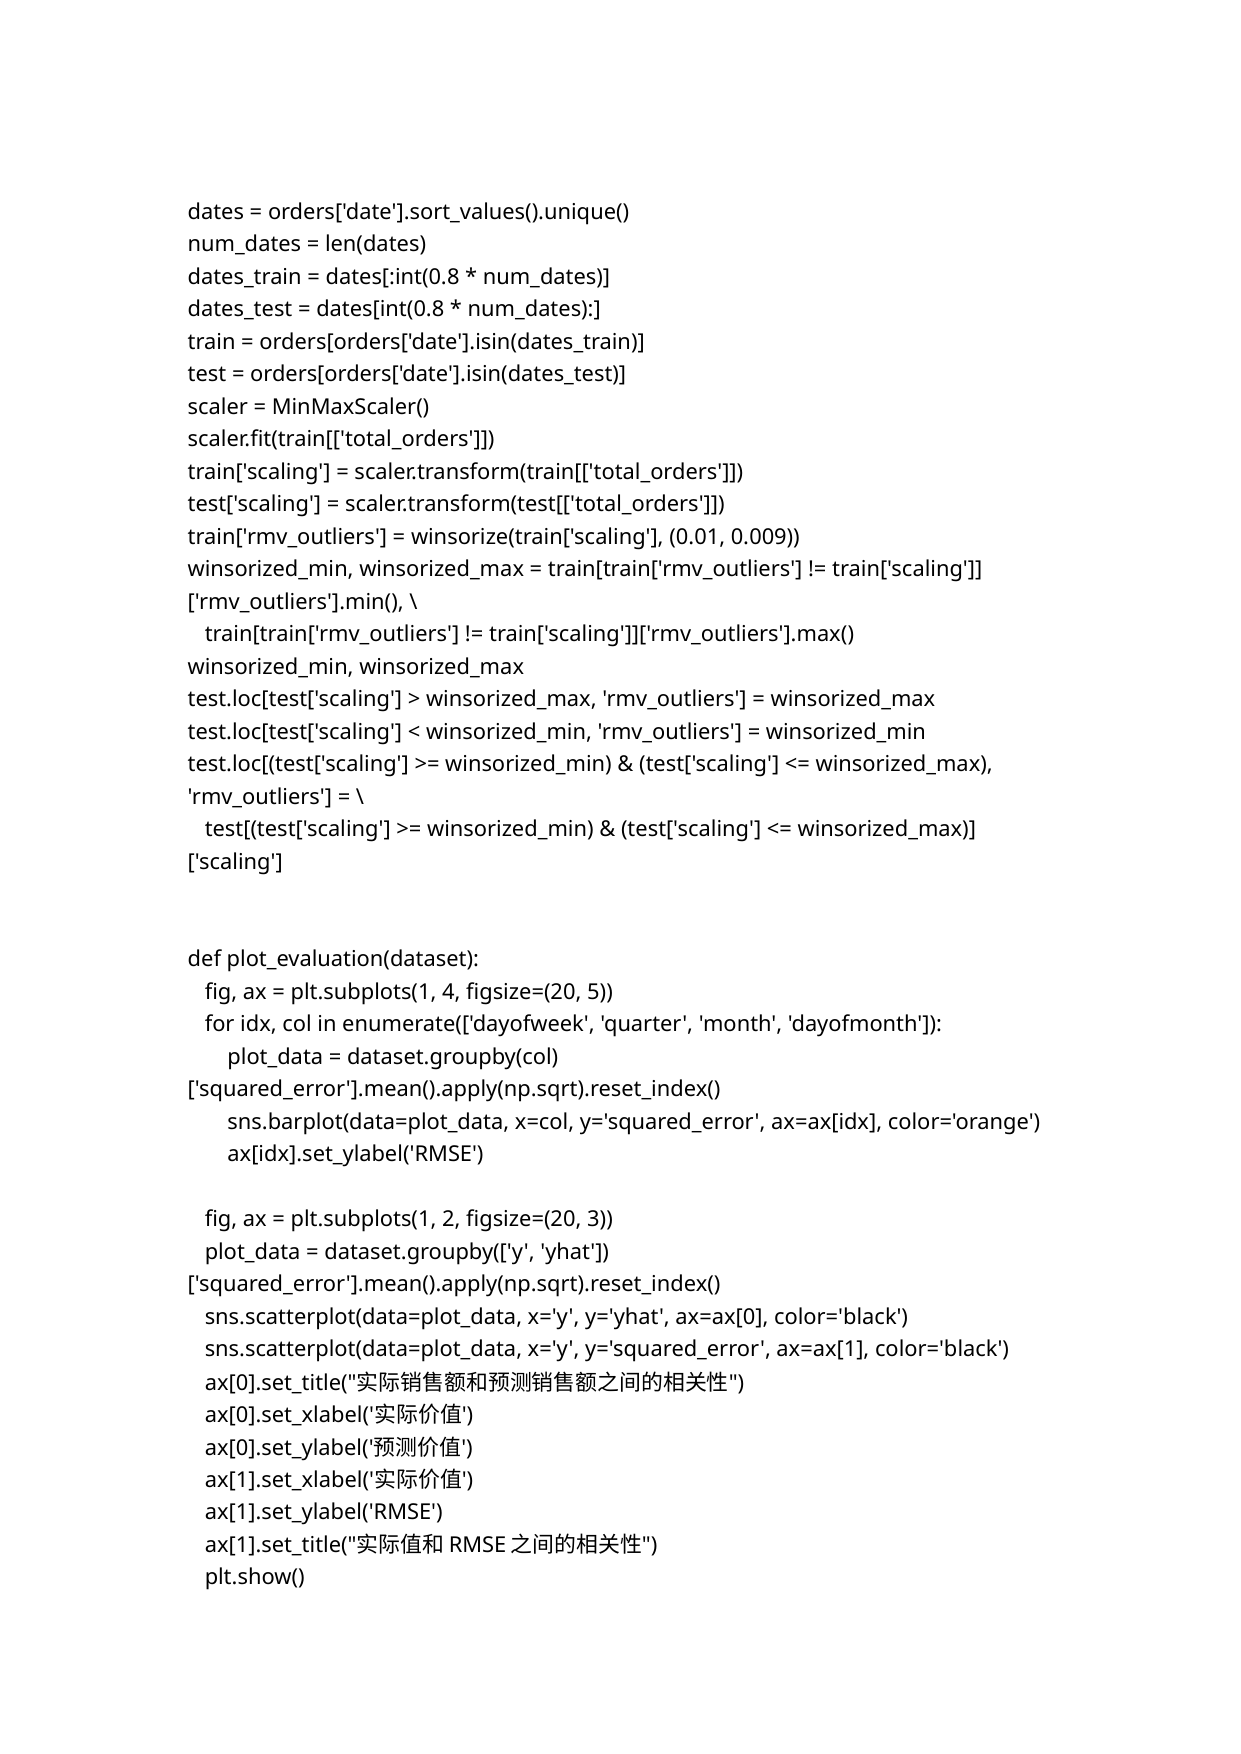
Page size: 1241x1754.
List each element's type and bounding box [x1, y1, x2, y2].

text [187, 162, 1053, 1592]
